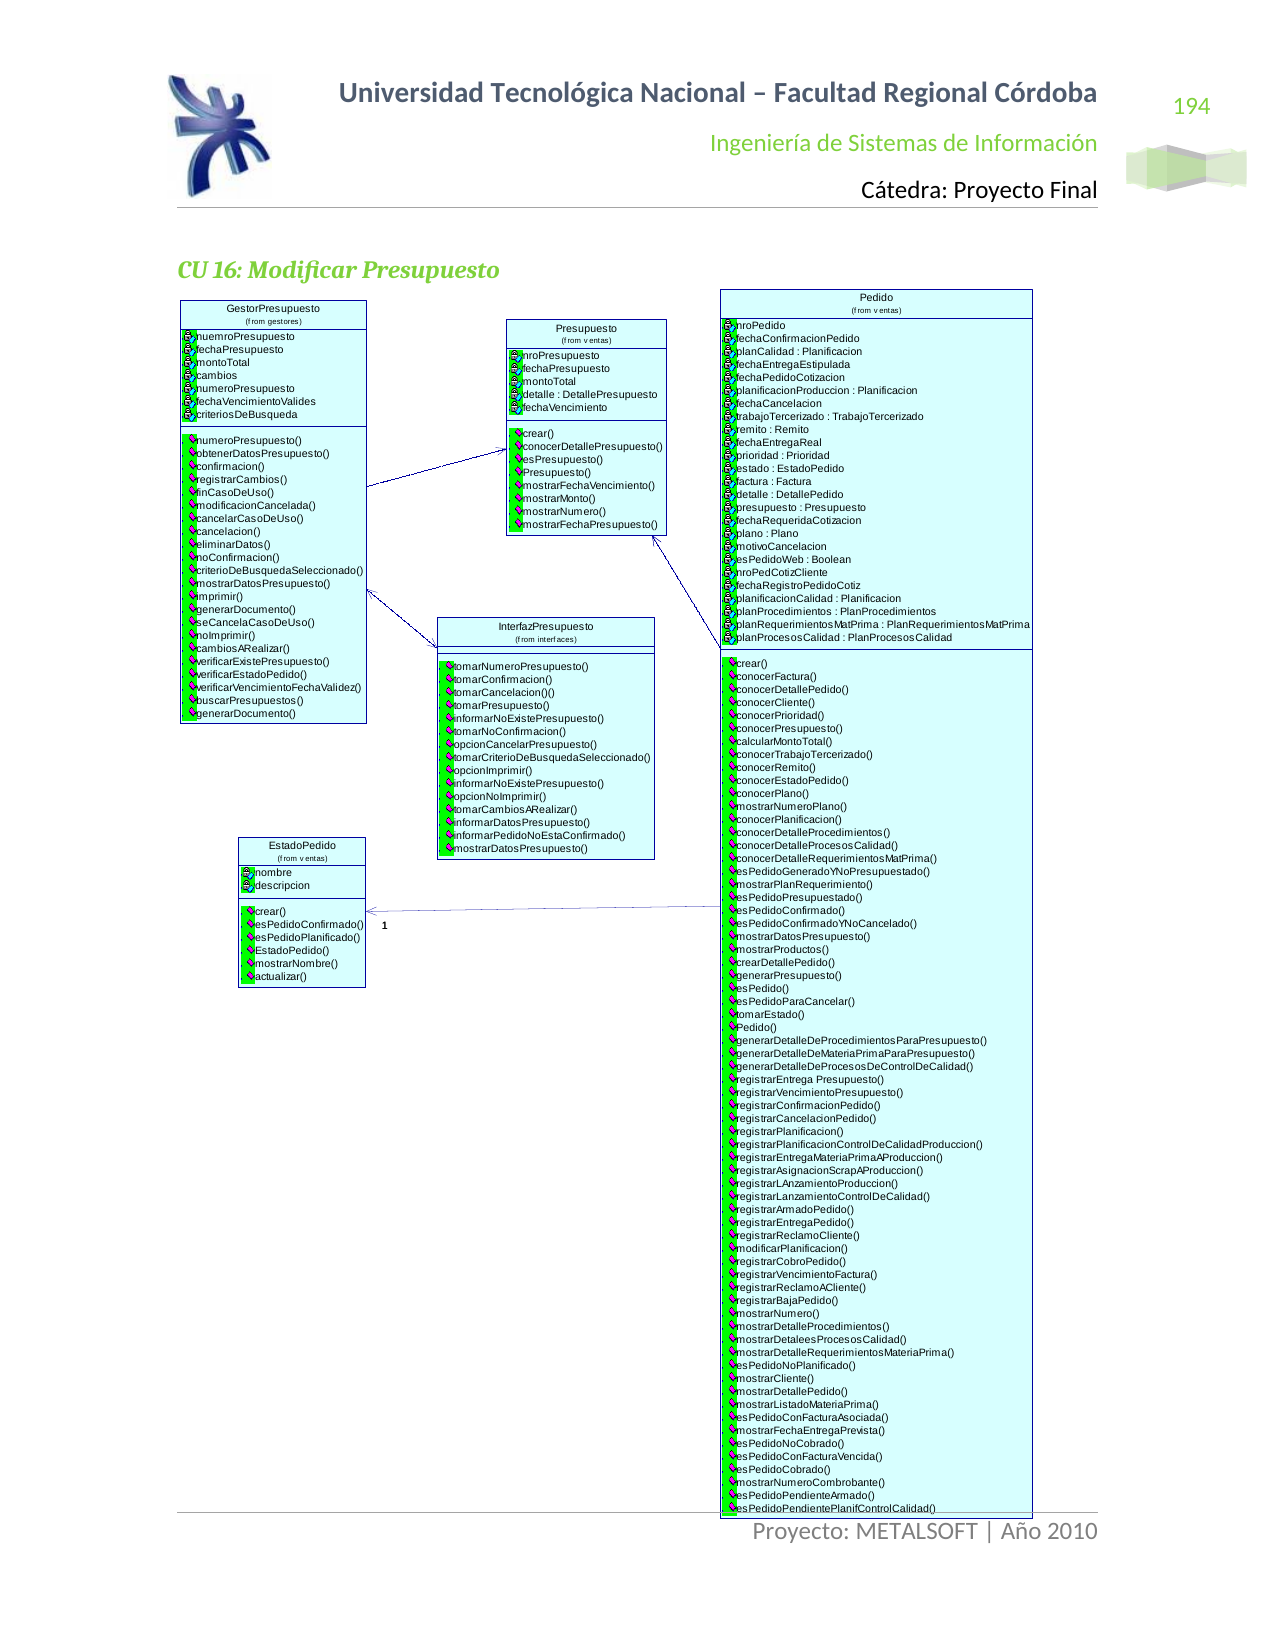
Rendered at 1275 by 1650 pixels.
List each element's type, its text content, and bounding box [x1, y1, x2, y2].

text CU 16: Modificar Presupuesto [177, 256, 1098, 284]
picture [167, 74, 272, 199]
